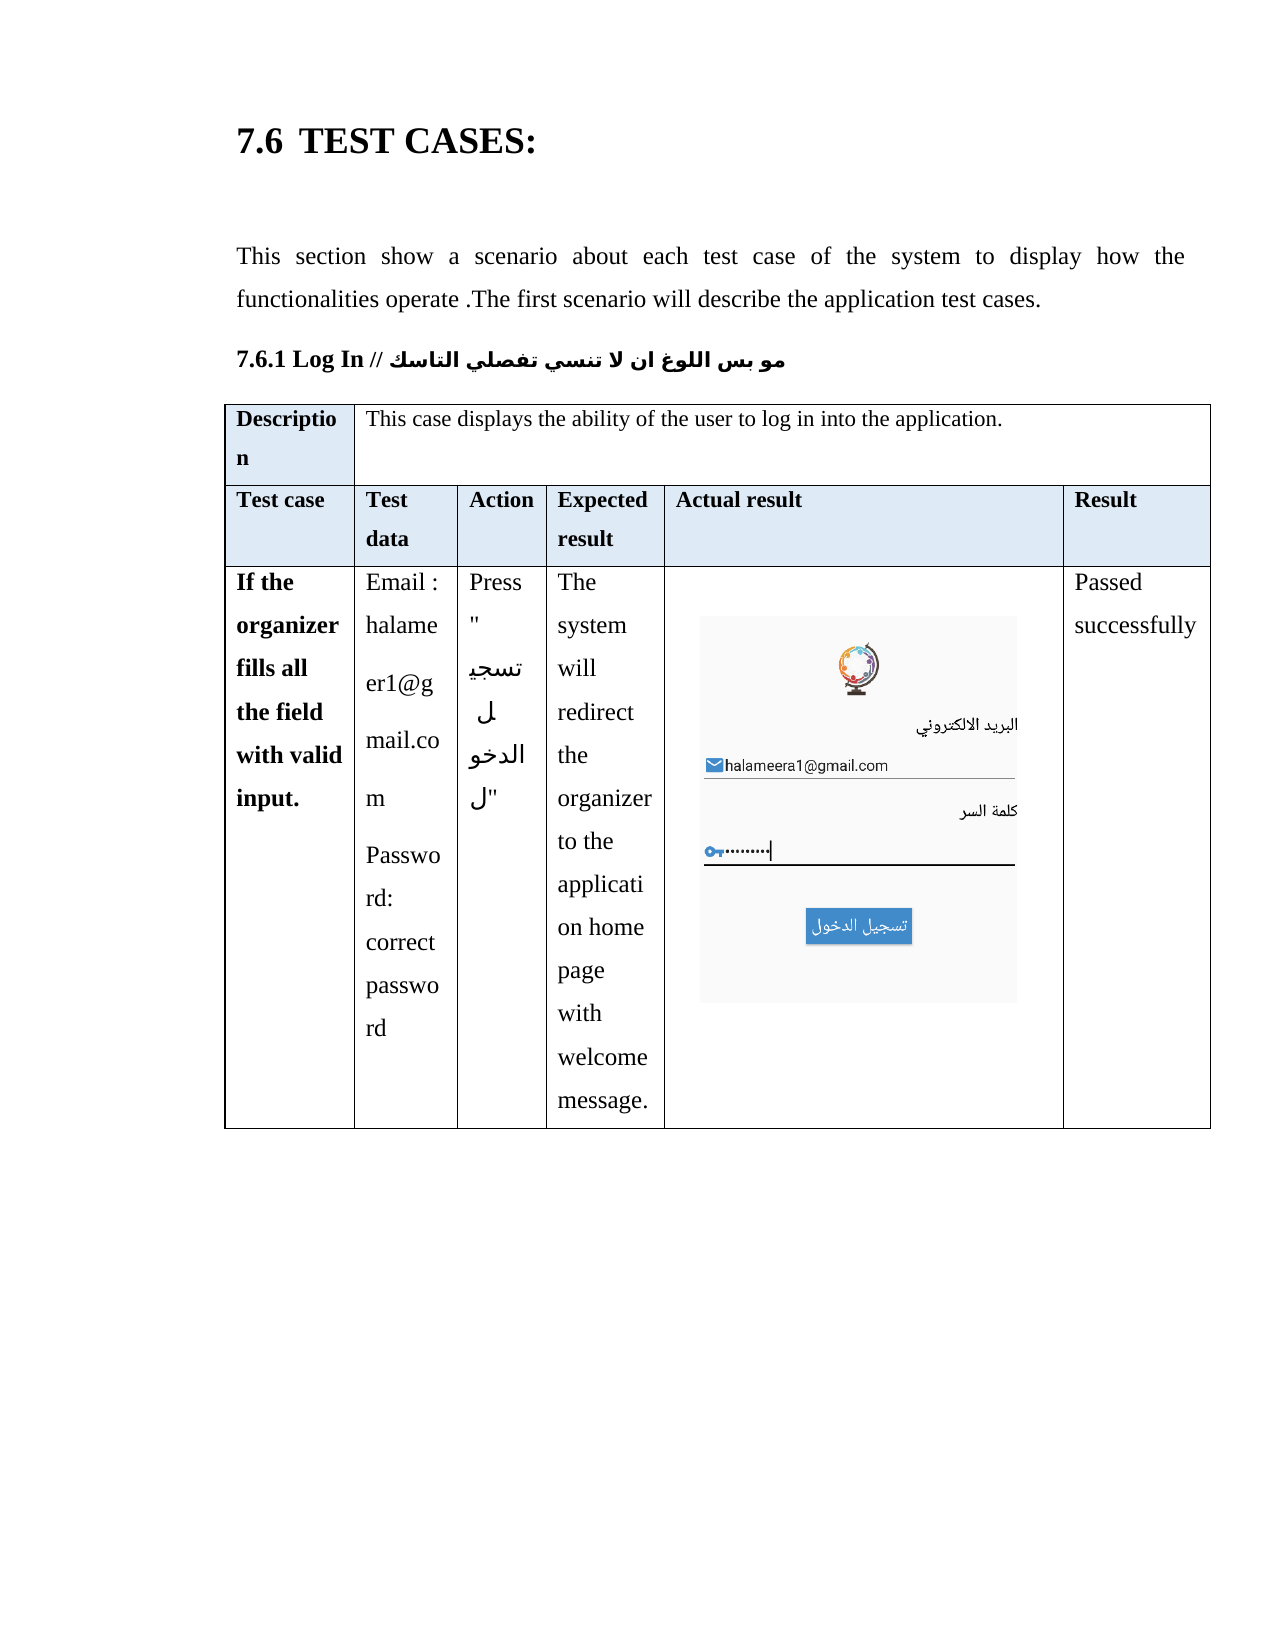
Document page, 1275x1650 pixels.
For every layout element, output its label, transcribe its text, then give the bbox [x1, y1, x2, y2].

table_cell The system will redirect the organizer to the application home page with welcome message. [547, 567, 664, 1128]
table_cell Expected result [547, 486, 664, 566]
table_cell Test case [226, 486, 354, 566]
text This section show a scenario about each test case of the system to display how the functionalities operate .The first scenario will describe the application test cases. [236, 241, 1186, 313]
table_cell If the organizer fills all the field with valid input. [226, 567, 354, 1128]
table_cell [665, 567, 1063, 1128]
list TEST CASES: [236, 118, 1186, 161]
picture [700, 616, 1018, 1003]
table_header Description [226, 405, 354, 485]
table_cell Action [458, 486, 546, 566]
table_cell Test data [355, 486, 457, 566]
table_cell Result [1064, 486, 1210, 566]
table_cell Email : halameer1@gmail.com Password: correct password [355, 567, 457, 1128]
table_header This case displays the ability of the user to log in into the application. [355, 405, 1210, 485]
table_cell Press "تسجيل الدخول" [458, 567, 546, 1128]
text 7.6.1 Log In // مو بس اللوغ ان لا تنسي تفصلي التاسك [236, 344, 1186, 373]
table_cell Passed successfully [1064, 567, 1210, 1128]
table_cell Actual result [665, 486, 1063, 566]
